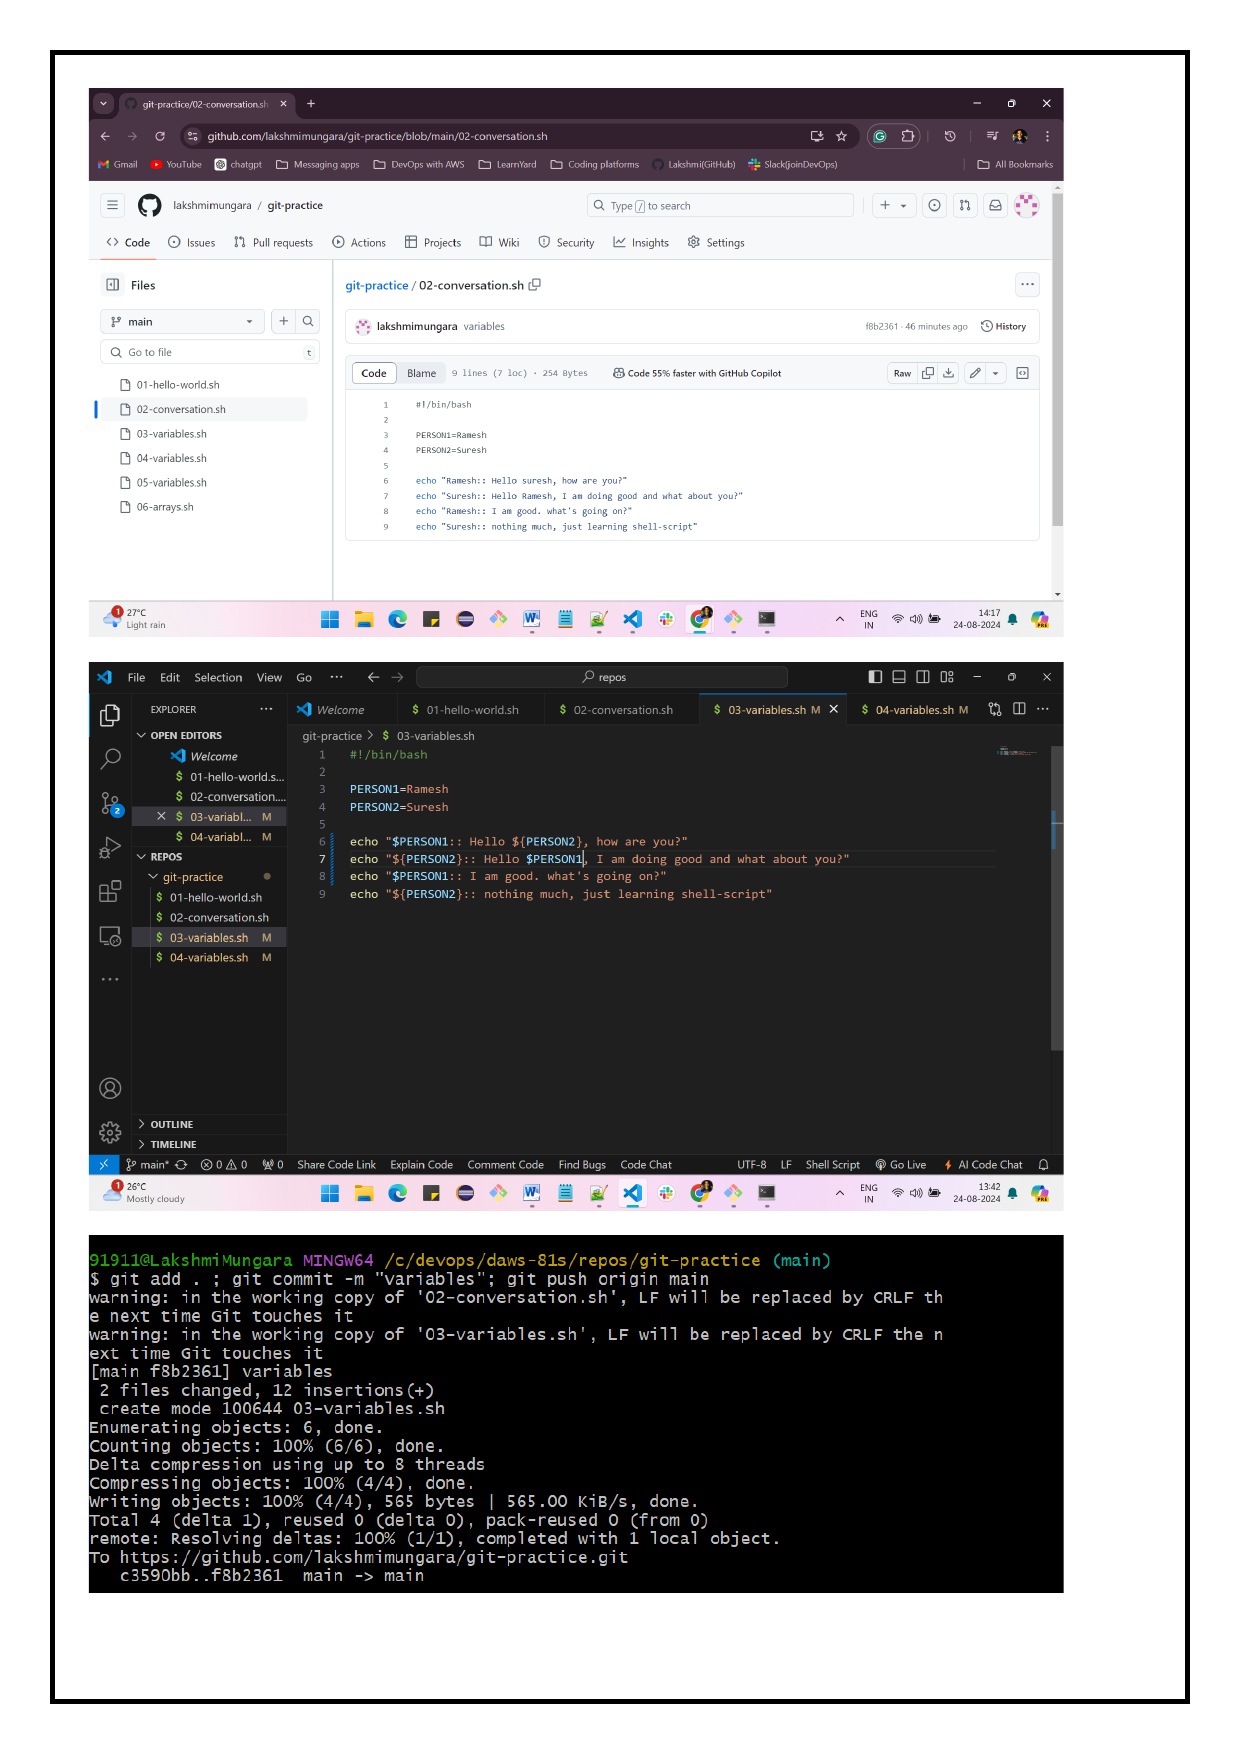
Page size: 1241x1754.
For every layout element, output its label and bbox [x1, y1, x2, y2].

picture [88, 662, 1064, 1211]
picture [88, 88, 1064, 637]
picture [88, 1235, 1064, 1593]
